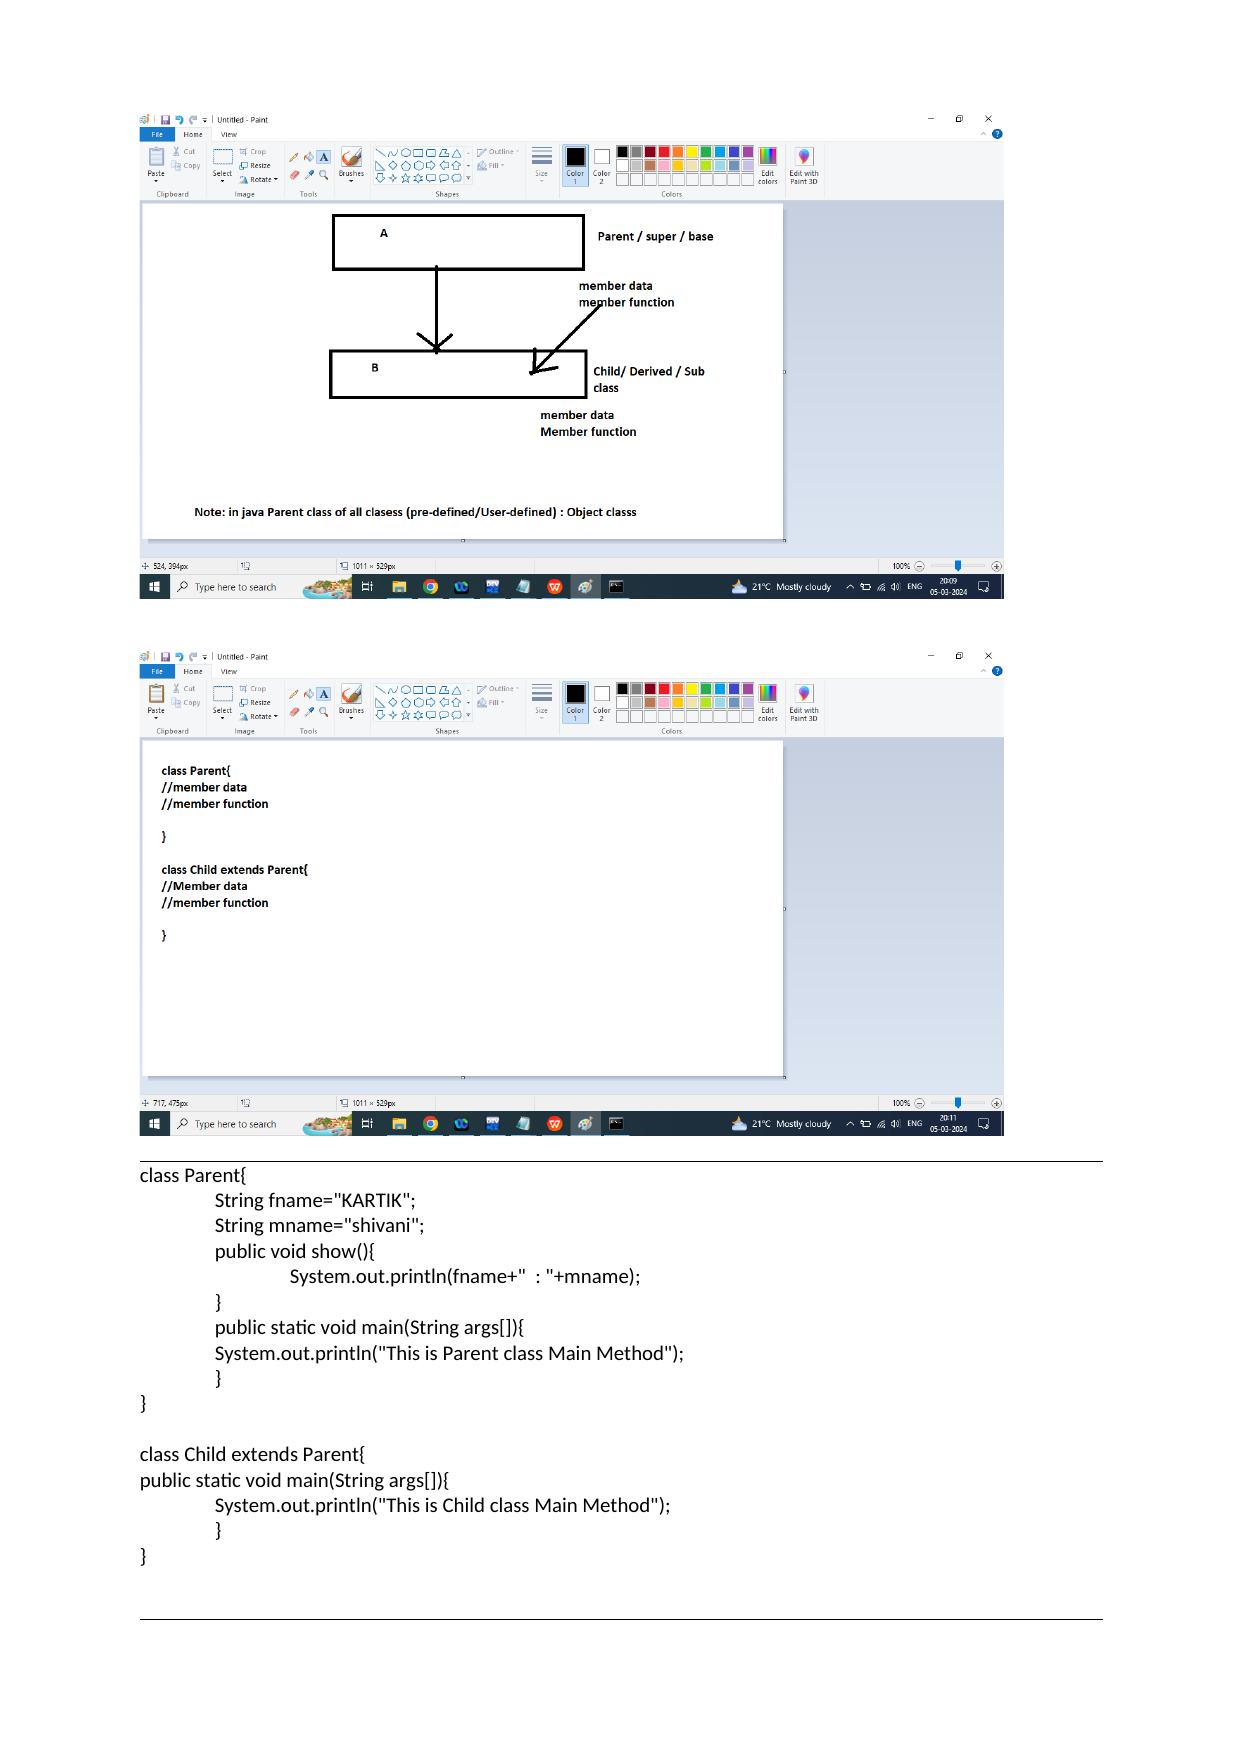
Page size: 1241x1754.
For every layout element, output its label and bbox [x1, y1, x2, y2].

picture [139, 112, 1004, 599]
picture [139, 649, 1004, 1136]
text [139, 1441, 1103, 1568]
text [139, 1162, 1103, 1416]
